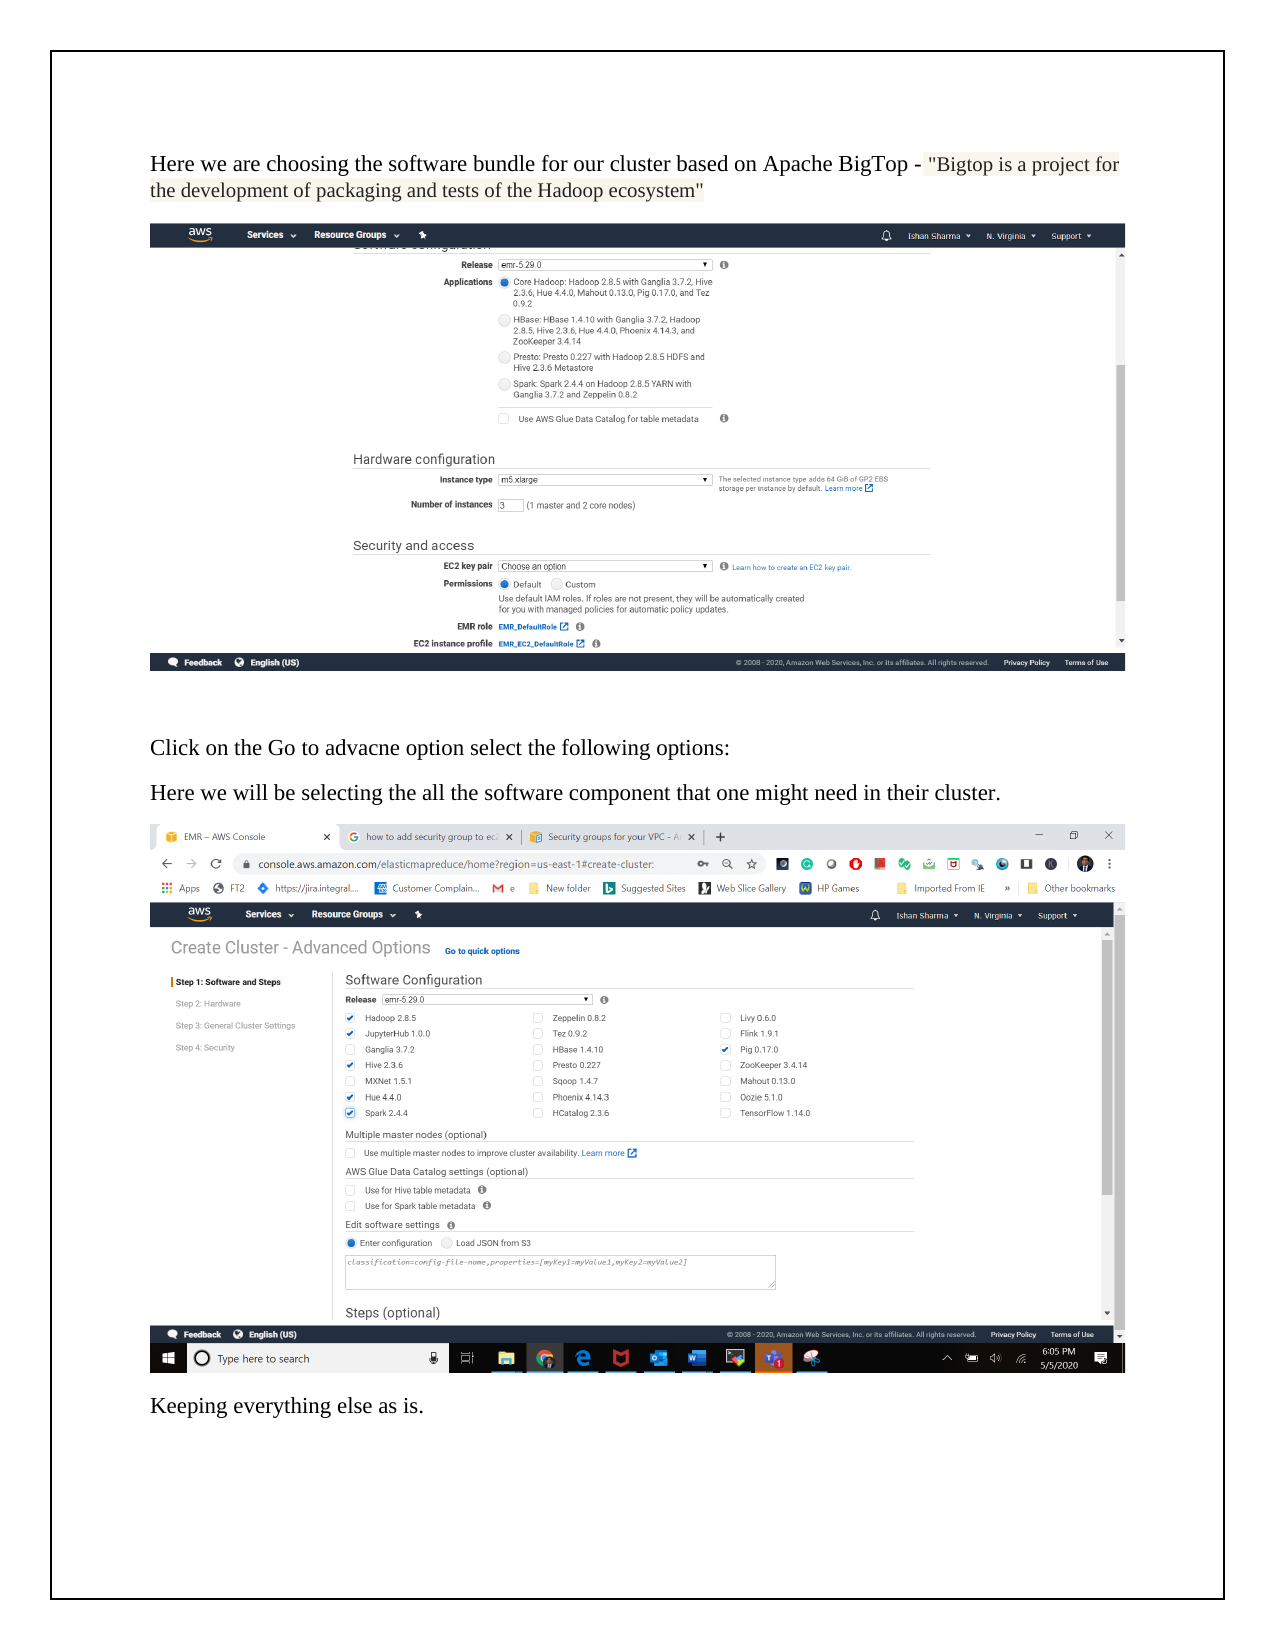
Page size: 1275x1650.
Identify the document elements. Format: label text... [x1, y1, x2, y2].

picture [150, 824, 1125, 1373]
picture [150, 220, 1125, 671]
text Here we are choosing the software bundle for our cluster based on Apache BigTop - "Bigtop is a project for the development of packaging and tests of the Hadoop ecosystem" [150, 150, 1125, 202]
text Click on the Go to advacne option select the following options: [150, 734, 1125, 761]
text Keeping everything else as is. [150, 1392, 1125, 1418]
text Here we will be selecting the all the software component that one might need in their cluster. [150, 779, 1125, 806]
